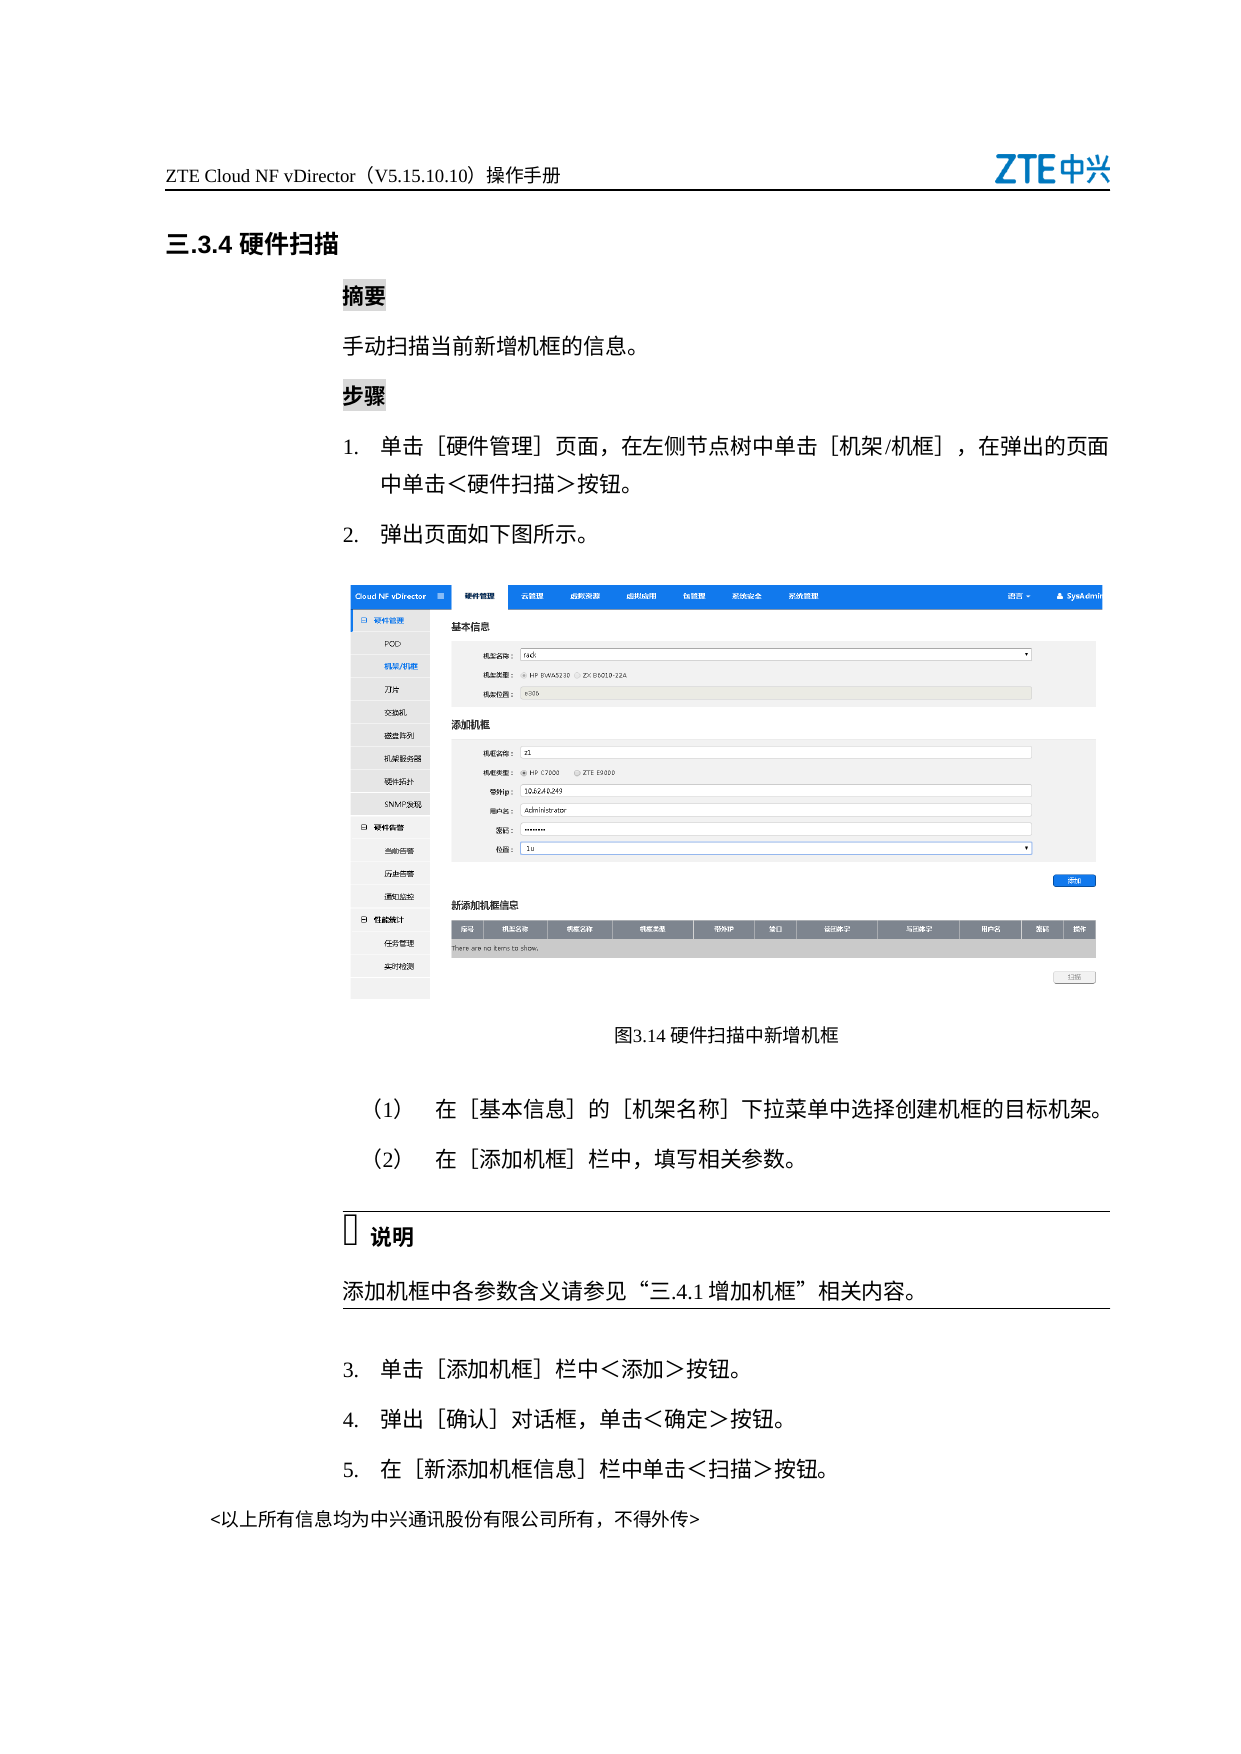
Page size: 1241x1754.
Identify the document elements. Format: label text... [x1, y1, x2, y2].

text 摘要 [343, 273, 1110, 311]
text 说明 [343, 1212, 1110, 1256]
text 步骤 [343, 373, 1110, 411]
picture [350, 585, 1103, 999]
list 弹出［确认］对话框，单击＜确定＞按钮。 [343, 1396, 1110, 1434]
list 单击［硬件管理］页面，在左侧节点树中单击［机架/机框］，在弹出的页面中单击＜硬件扫描＞按钮。 [343, 423, 1110, 498]
text 添加机框中各参数含义请参见“3.4.1 增加机框”相关内容。 [343, 1268, 1110, 1308]
list 弹出页面如下图所示。 [343, 511, 1110, 548]
picture [994, 153, 1113, 186]
list 在［添加机框］栏中，填写相关参数。 [360, 1136, 1110, 1173]
subtitle 硬件扫描 [165, 224, 1110, 261]
list 在［基本信息］的［机架名称］下拉菜单中选择创建机框的目标机架。 [360, 1086, 1110, 1123]
list 在［新添加机框信息］栏中单击＜扫描＞按钮。 [343, 1446, 1110, 1484]
list 单击［添加机框］栏中＜添加＞按钮。 [343, 1346, 1110, 1384]
text 手动扫描当前新增机框的信息。 [343, 323, 1110, 361]
